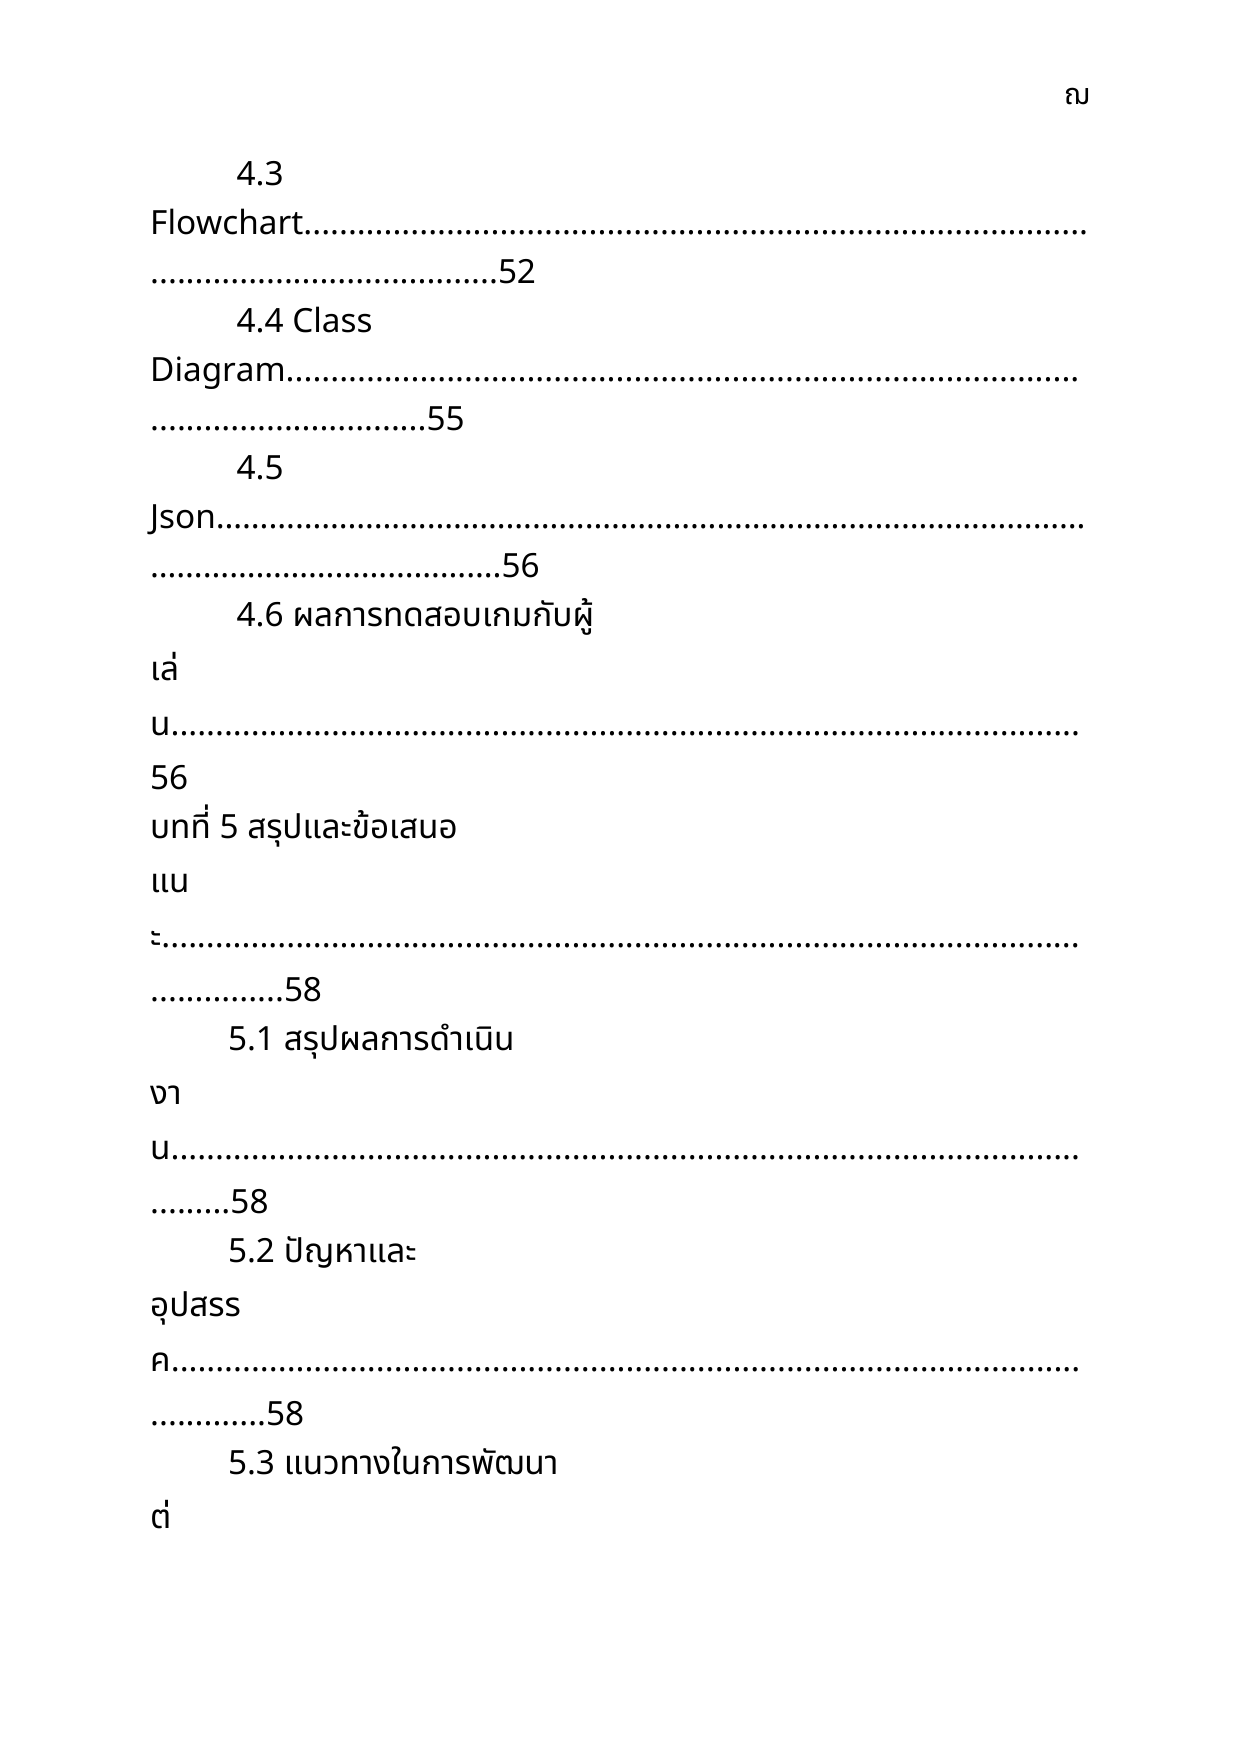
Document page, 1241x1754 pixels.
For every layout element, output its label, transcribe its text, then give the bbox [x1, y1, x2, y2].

text 4.3 Flowchart...............................................................................................................................52 [150, 150, 1090, 293]
text 5.1 สรุปผลการดำเนินงาน...............................................................................................................58 [150, 1015, 1090, 1223]
text 5.2 ปัญหาและอุปสรรค...................................................................................................................58 [150, 1227, 1090, 1435]
text 4.5 Json………………………………………………………………………………………………………………………….56 [150, 444, 1090, 587]
text 4.6 ผลการทดสอบเกมกับผู้เล่น......................................................................................................56 [150, 591, 1090, 799]
text บทที่ 5 สรุปและข้อเสนอแนะ......................................................................................................................58 [150, 803, 1090, 1011]
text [150, 1439, 1090, 1544]
text 4.4 Class Diagram........................................................................................................................55 [150, 297, 1090, 440]
